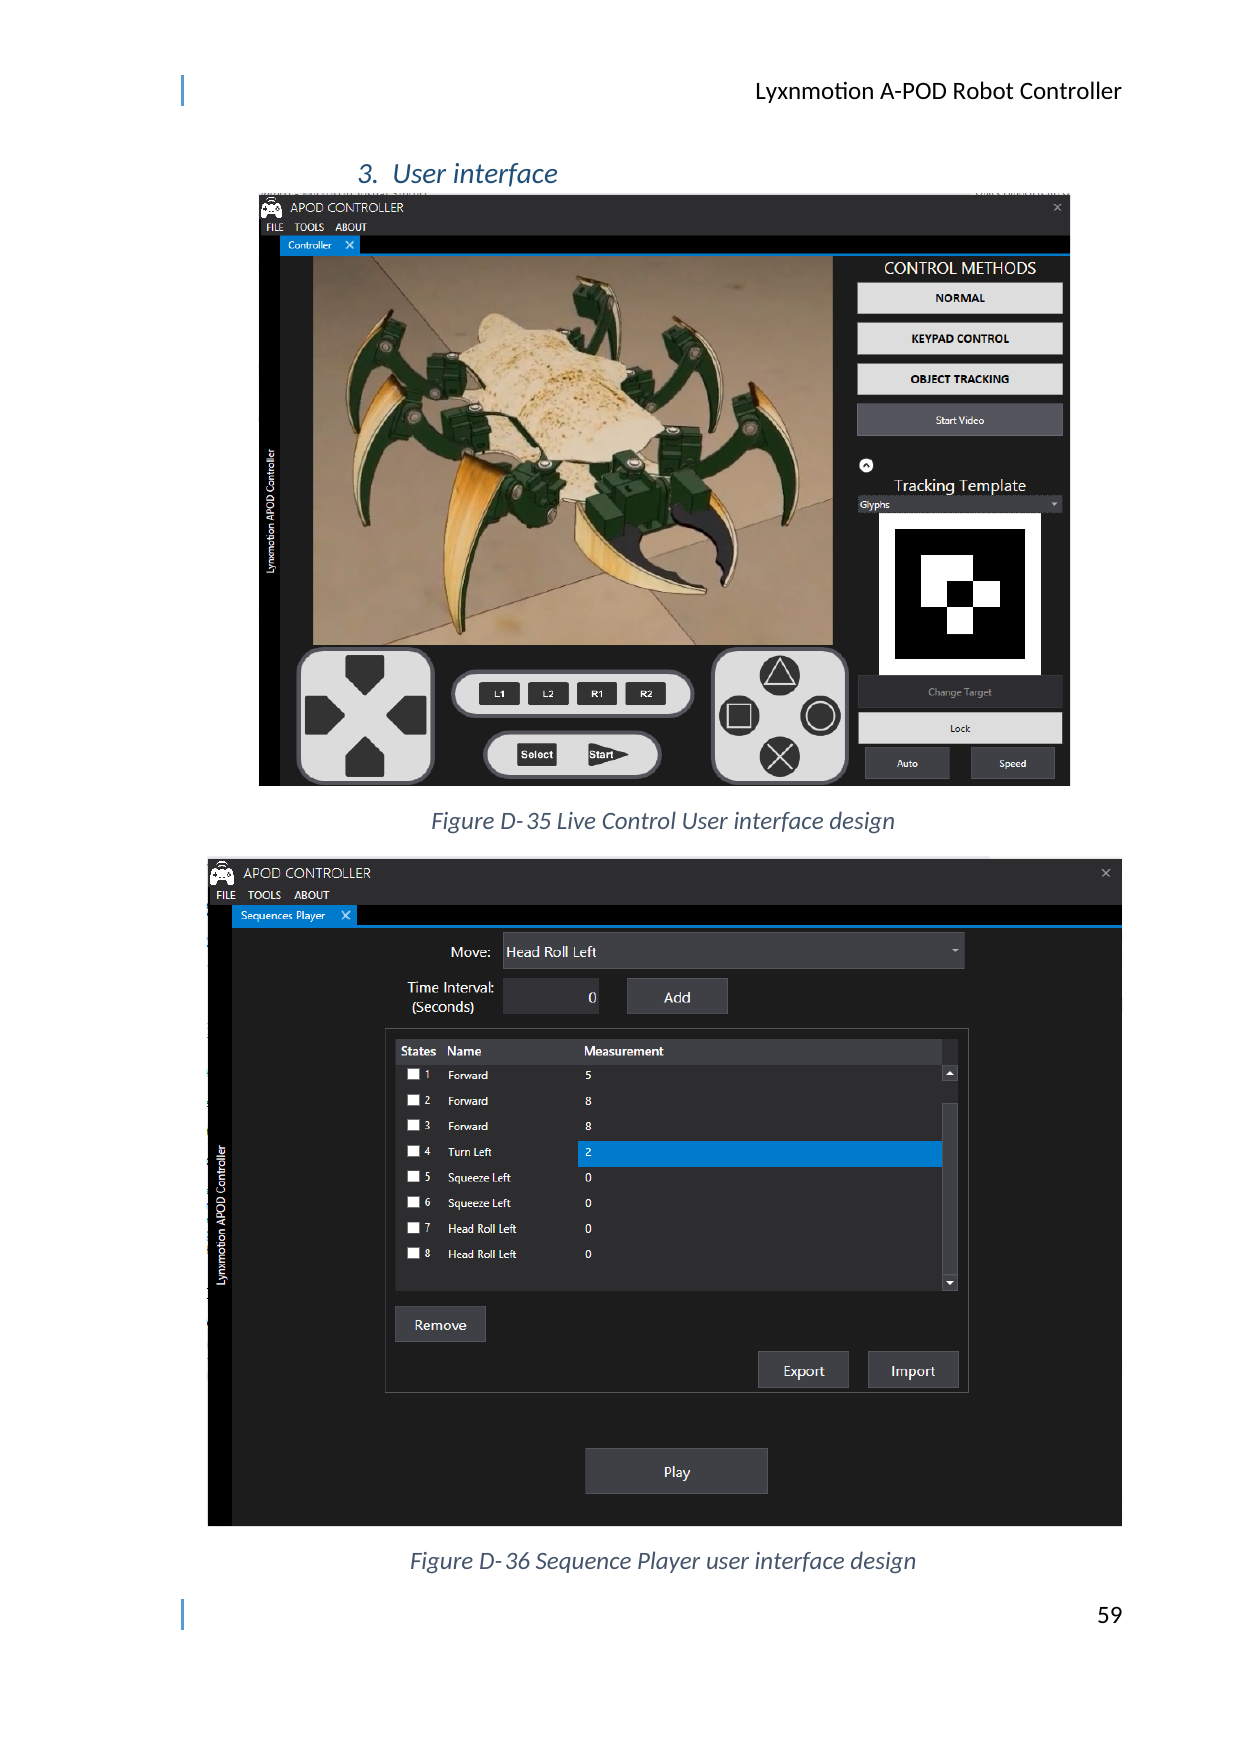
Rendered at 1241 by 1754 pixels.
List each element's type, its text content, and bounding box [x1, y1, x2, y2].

subtitle User interface [357, 155, 1122, 190]
picture [206, 856, 1123, 1527]
picture [258, 193, 1071, 786]
